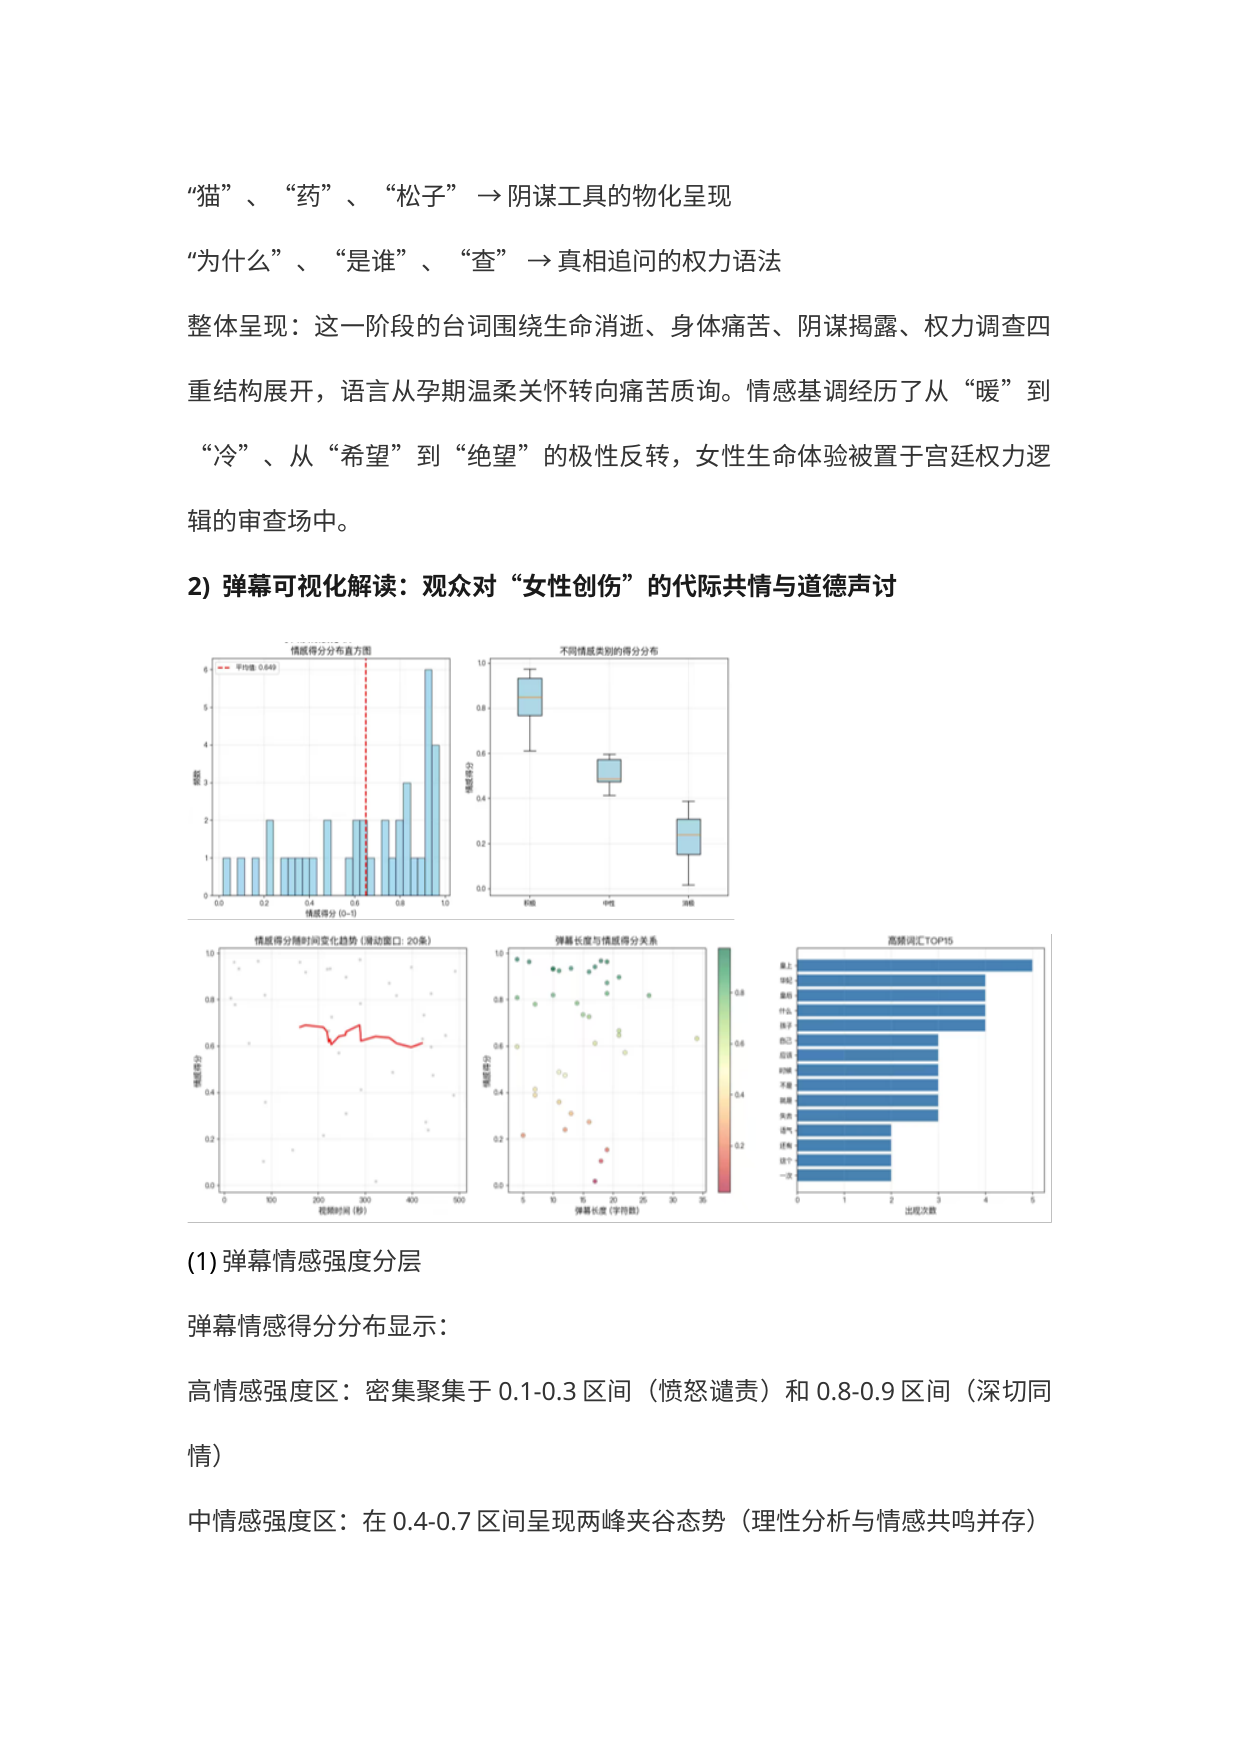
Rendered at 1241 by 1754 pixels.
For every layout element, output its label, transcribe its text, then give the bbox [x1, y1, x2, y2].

subtitle 弹幕可视化解读：观众对“女性创伤”的代际共情与道德声讨 [187, 552, 1053, 617]
text 中情感强度区：在0.4-0.7区间呈现两峰夹谷态势（理性分析与情感共鸣并存） [187, 1487, 1053, 1552]
text 整体呈现：这一阶段的台词围绕生命消逝、身体痛苦、阴谋揭露、权力调查四重结构展开，语言从孕期温柔关怀转向痛苦质询。情感基调经历了从“暖”到“冷”、从“希望”到“绝望”的极性反转，女性生命体验被置于宫廷权力逻辑的审查场中。 [187, 292, 1053, 552]
text “为什么”、“是谁”、“查” → 真相追问的权力语法 [187, 227, 1053, 292]
text 高情感强度区：密集聚集于0.1-0.3区间（愤怒谴责）和0.8-0.9区间（深切同情） [187, 1357, 1053, 1487]
text 弹幕情感得分分布显示： [187, 1292, 1053, 1357]
picture [187, 642, 735, 921]
text “猫”、“药”、“松子” → 阴谋工具的物化呈现 [187, 162, 1053, 227]
list 弹幕情感强度分层 [187, 1227, 1053, 1292]
picture [187, 934, 1053, 1224]
